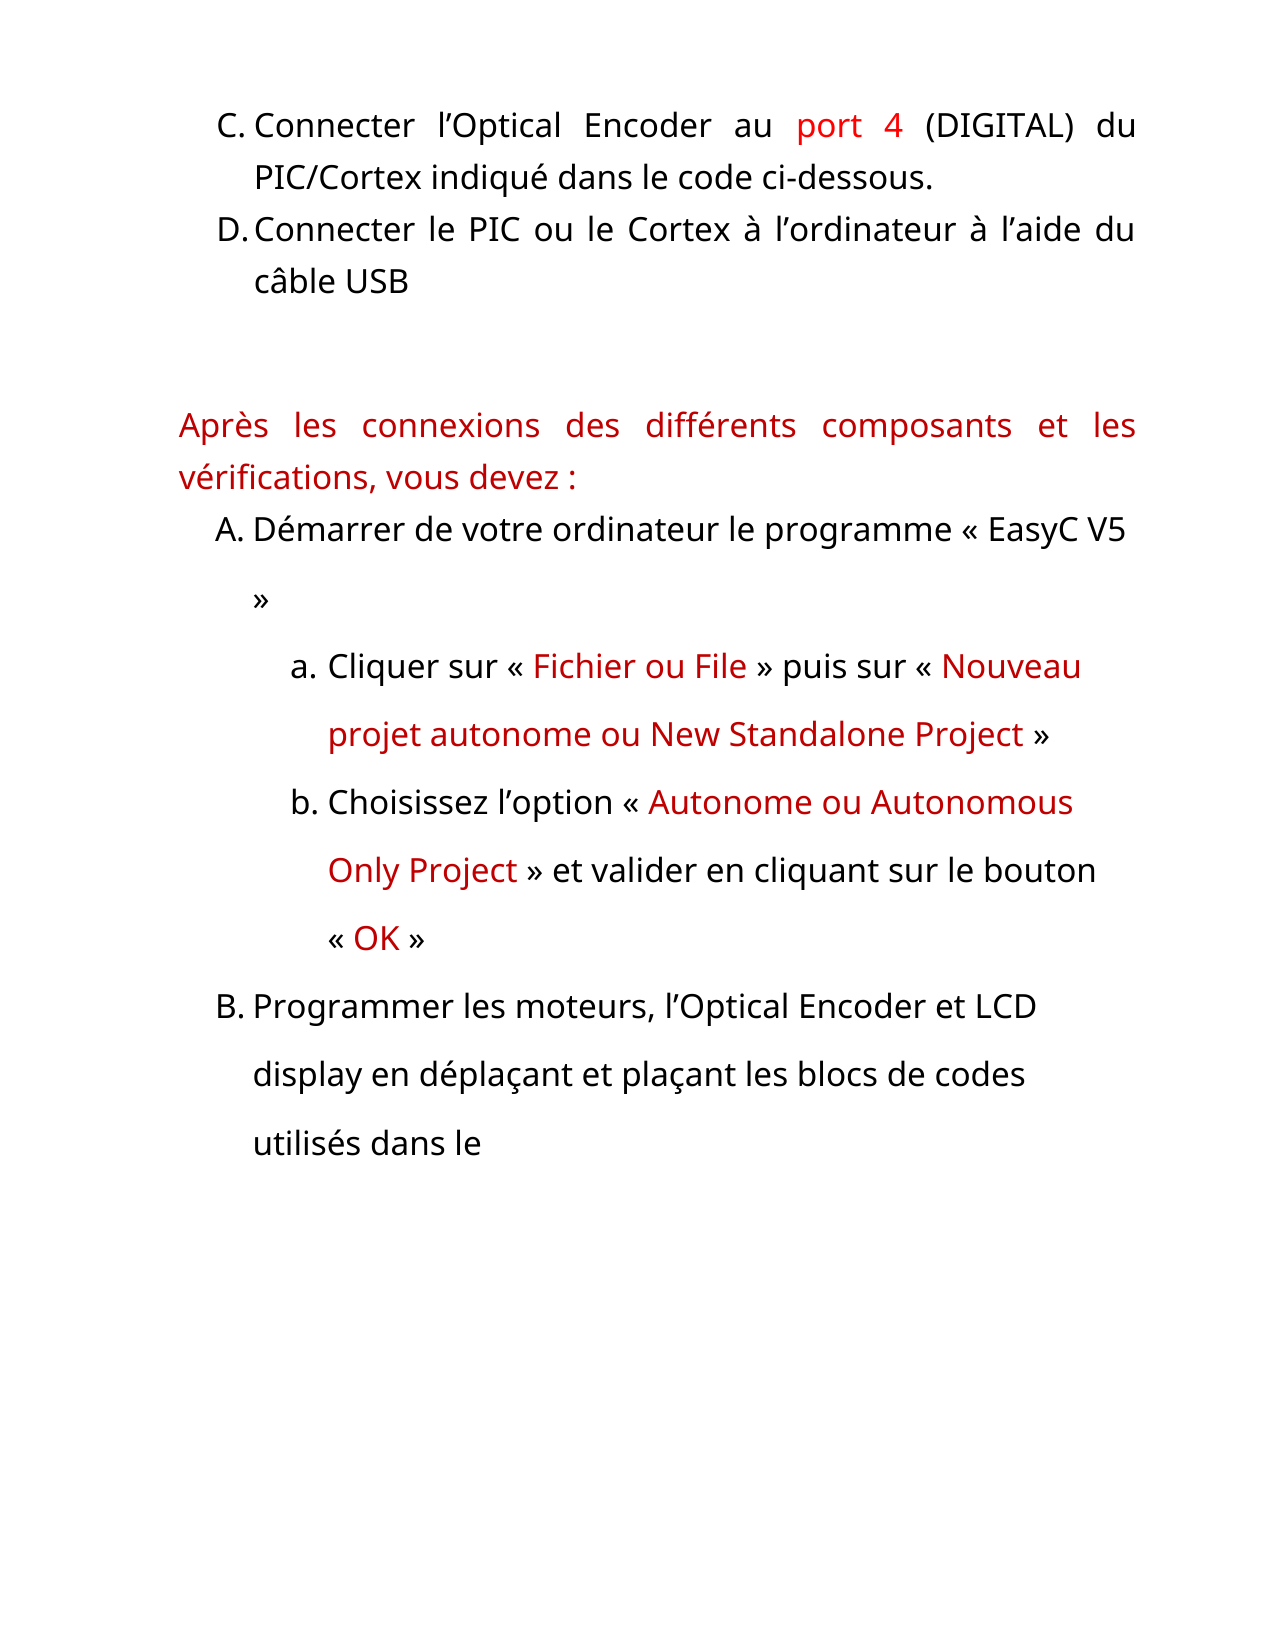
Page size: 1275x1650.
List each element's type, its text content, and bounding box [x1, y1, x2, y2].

list Programmer les moteurs, l’Optical Encoder et LCD display en déplaçant et plaçant les blocs de codes utilisés dans le [215, 983, 1137, 1165]
text Après les connexions des différents composants et les vérifications, vous devez : [178, 402, 1137, 499]
list Cliquer sur « Fichier ou File » puis sur « Nouveau projet autonome ou New Standalone Project » [290, 642, 1137, 756]
list Choisissez l’option « Autonome ou Autonomous Only Project » et valider en cliquant sur le bouton « OK » [290, 779, 1137, 960]
list Démarrer de votre ordinateur le programme « EasyC V5 » [215, 506, 1137, 620]
list Connecter l’Optical Encoder au port 4 (DIGITAL) du PIC/Cortex indiqué dans le code ci-dessous. [216, 102, 1137, 199]
list Connecter le PIC ou le Cortex à l’ordinateur à l’aide du câble USB [216, 206, 1137, 304]
